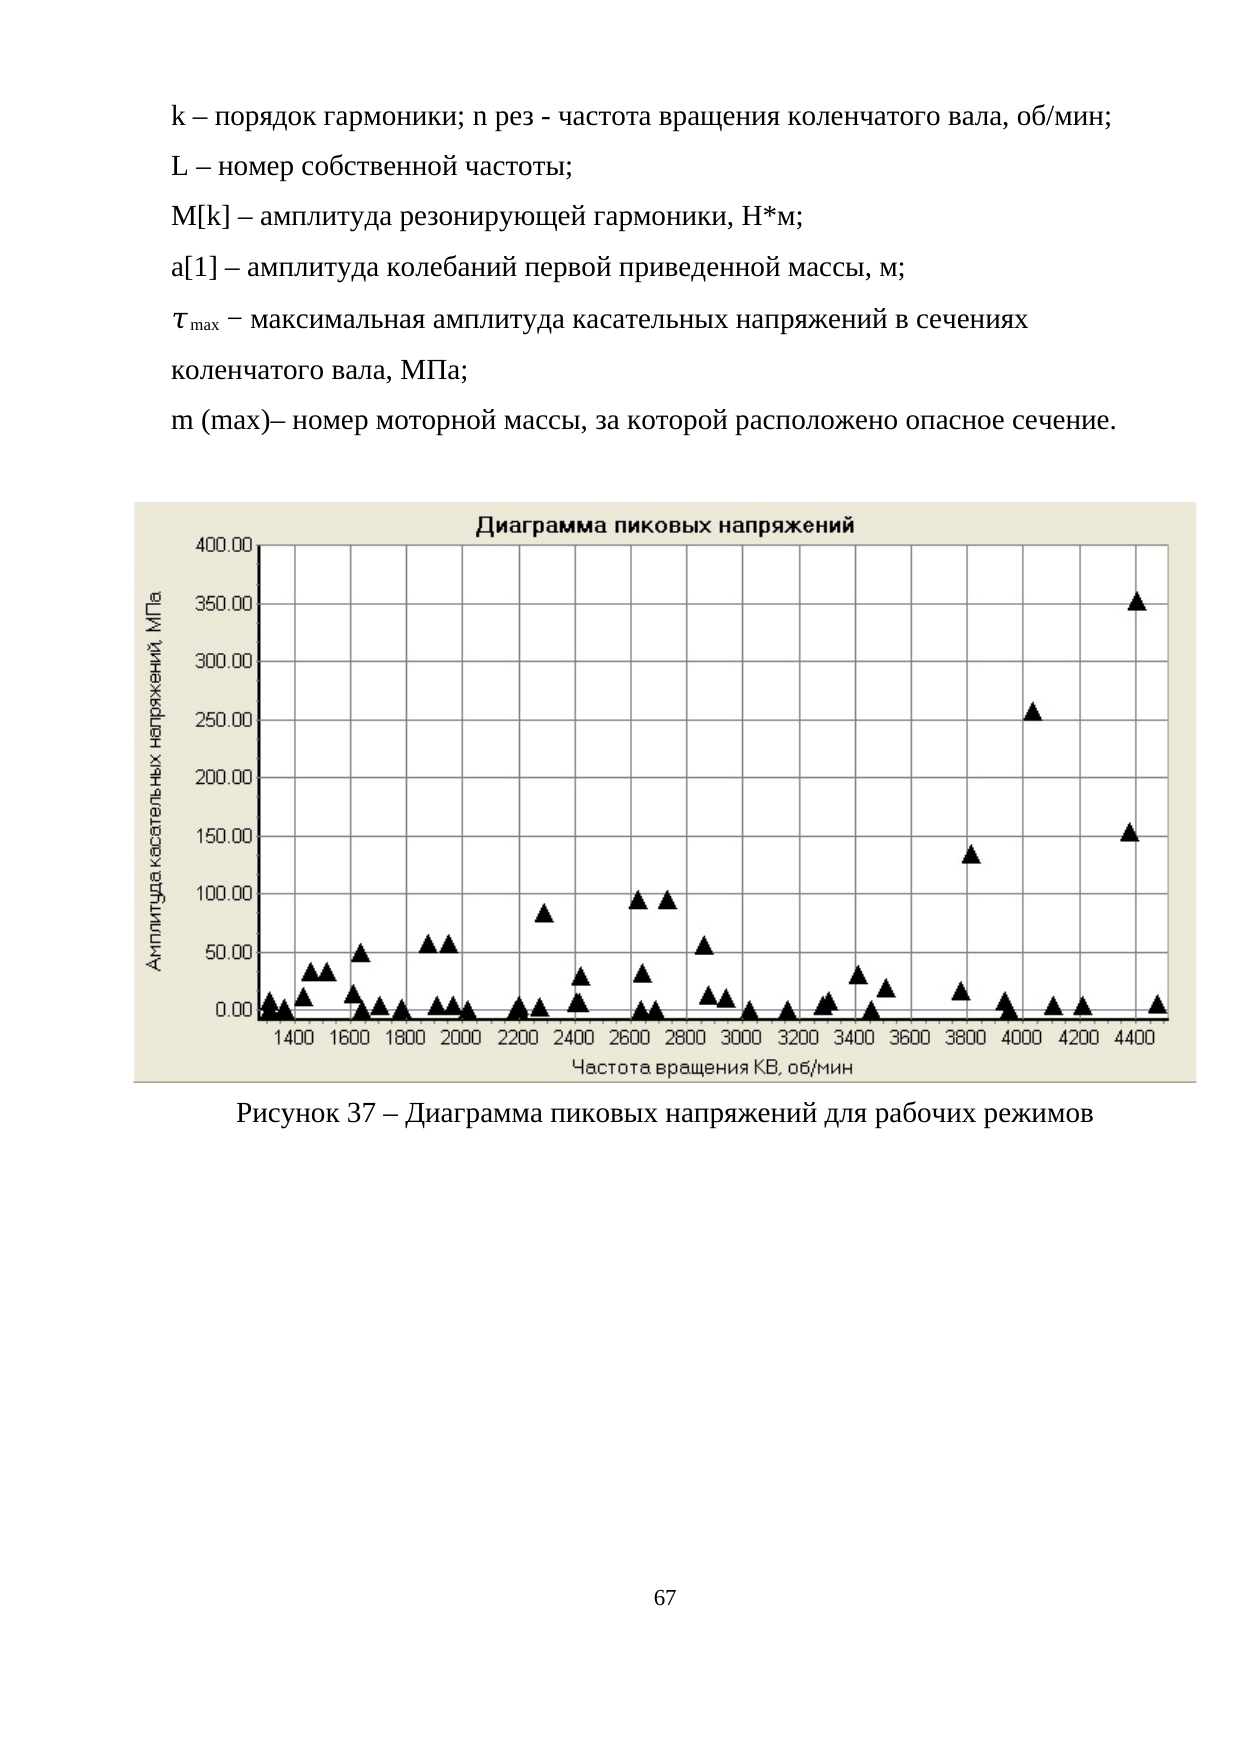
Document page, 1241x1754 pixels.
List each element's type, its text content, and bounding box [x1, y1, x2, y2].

text 𝜏max − максимальная амплитуда касательных напряжений в сечениях [133, 299, 1196, 334]
text коленчатого вала, МПа; [133, 352, 1196, 386]
picture [133, 502, 1197, 1083]
text Рисунок 37 – Диаграмма пиковых напряжений для рабочих режимов [133, 1095, 1196, 1129]
text k – порядок гармоники; n рез - частота вращения коленчатого вала, об/мин; [133, 98, 1196, 131]
text М[k] – амплитуда резонирующей гармоники, Н*м; [133, 198, 1196, 232]
text а[1] – амплитуда колебаний первой приведенной массы, м; [133, 249, 1196, 282]
text m (max)– номер моторной массы, за которой расположено опасное сечение. [133, 402, 1196, 436]
text L – номер собственной частоты; [133, 148, 1196, 182]
